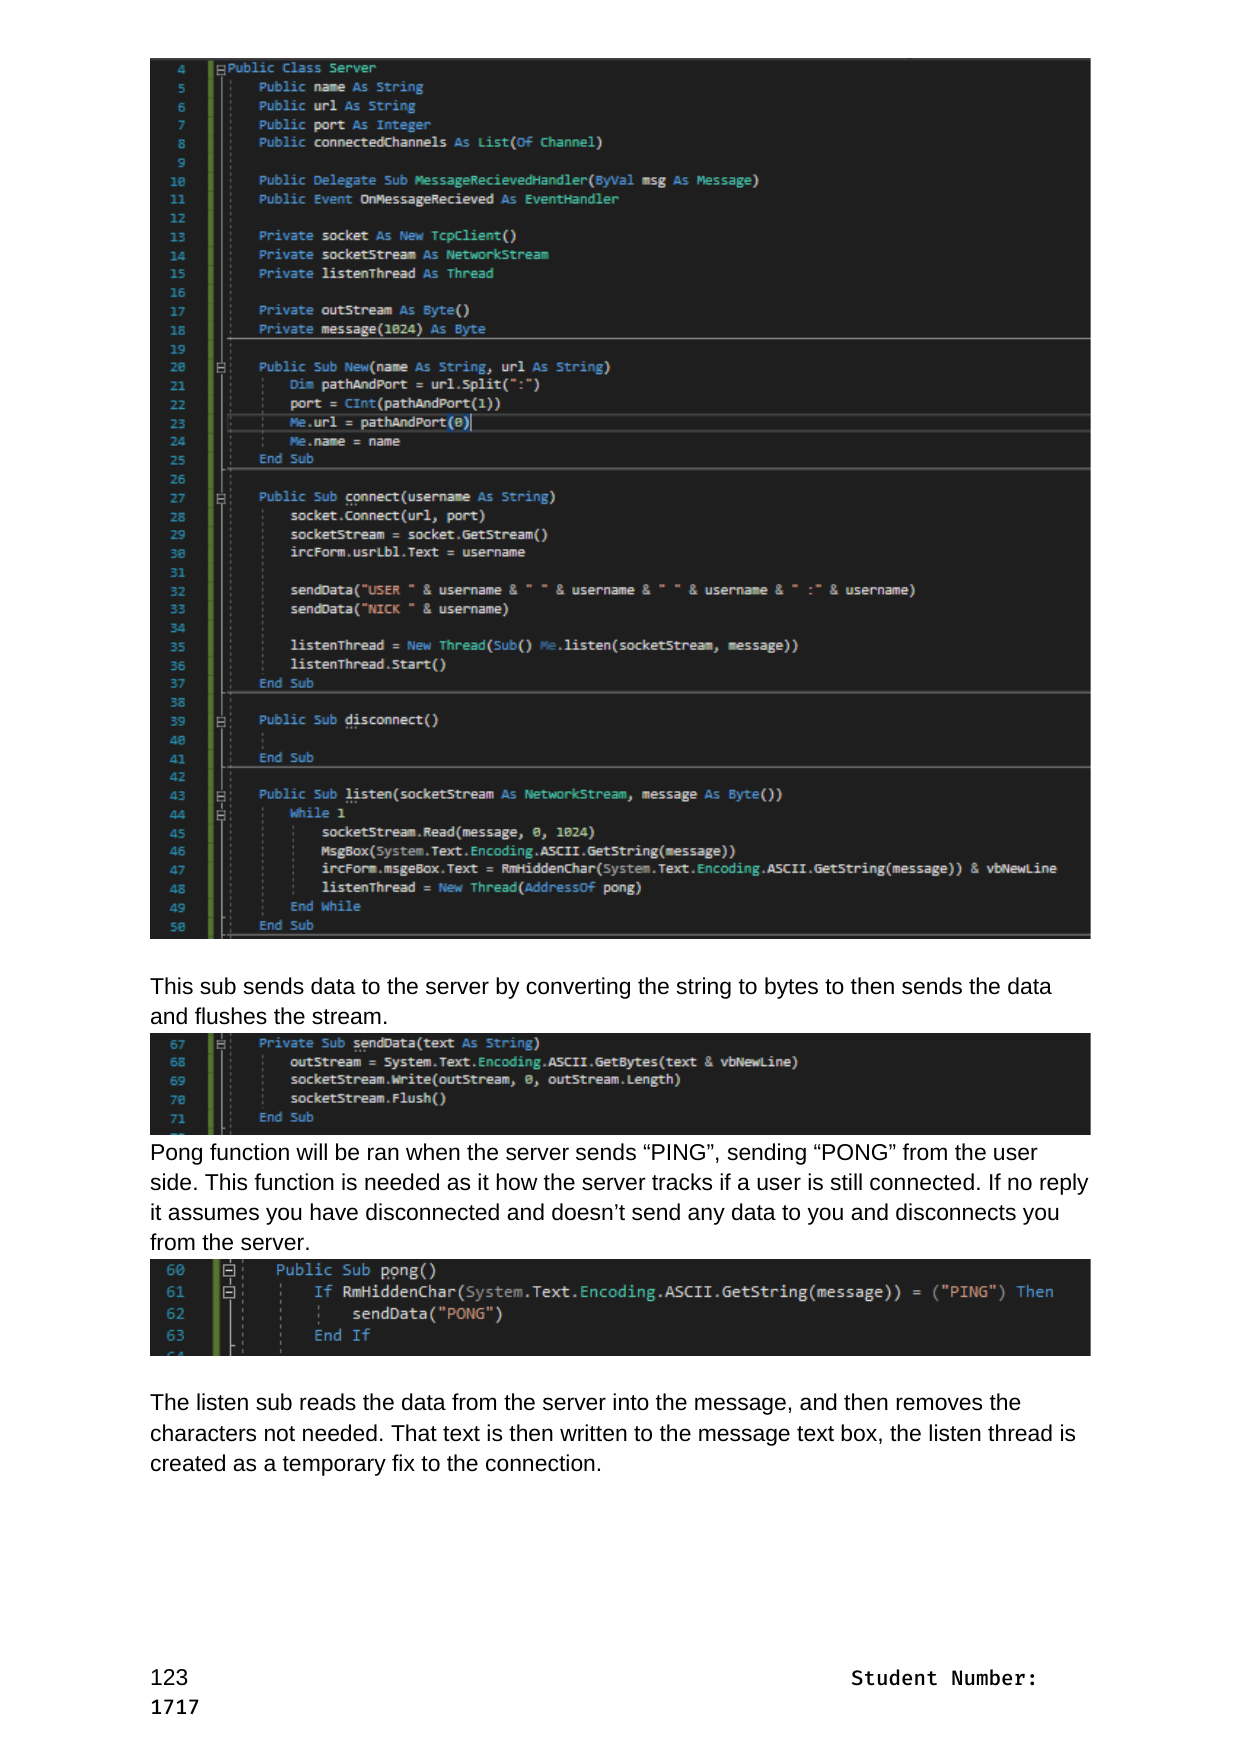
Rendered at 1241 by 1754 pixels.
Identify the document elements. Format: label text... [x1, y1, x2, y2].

text Pong function will be ran when the server sends “PING”, sending “PONG” from the user side. This function is needed as it how the server tracks if a user is still connected. If no reply it assumes you have disconnected and doesn’t send any data to you and disconnects you from the server. [150, 1138, 1090, 1259]
picture [150, 58, 1091, 939]
picture [150, 1033, 1091, 1135]
text The listen sub reads the data from the server into the message, and then removes the characters not needed. That text is then written to the message text box, the listen thread is created as a temporary fix to the connection. [150, 1389, 1090, 1476]
text This sub sends data to the server by converting the string to bytes to then sends the data and flushes the stream. [150, 973, 1090, 1029]
picture [150, 1259, 1091, 1356]
